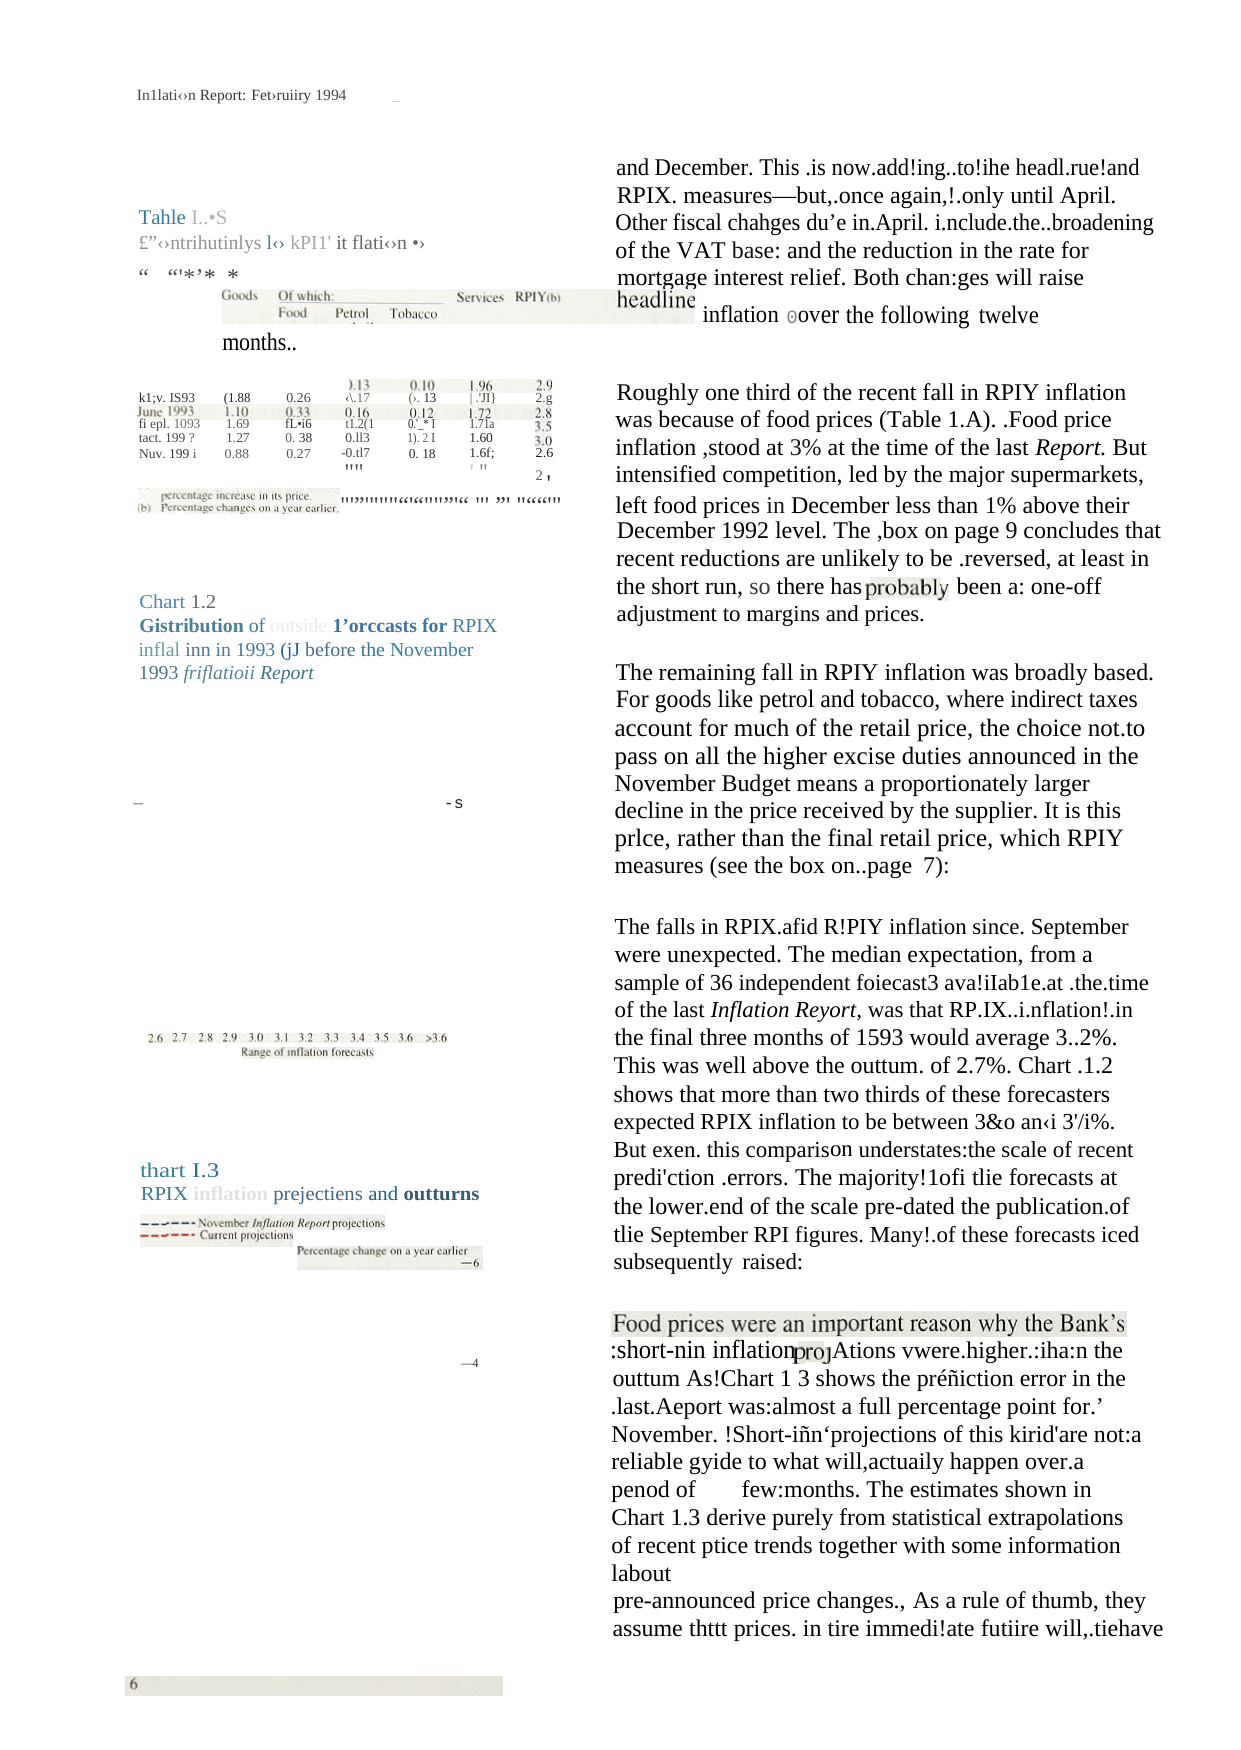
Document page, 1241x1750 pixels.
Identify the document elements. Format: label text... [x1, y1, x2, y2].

text December 1992 level. The ,box on page 9 concludes that [617, 520, 1165, 543]
picture [535, 421, 552, 448]
picture [297, 1246, 483, 1270]
picture [137, 404, 552, 420]
text .last.Aeport was:almost a full percentage point for.’ November. !Short-iñn‘projections of this kirid'are not:a reliable gyide to what will,actuaily happen over.a penod of few:months. The estimates shown in Chart 1.3 derive purely from statistical extrapolations of recent ptice trends together with some information labout [610, 1392, 1149, 1586]
text “ “'*’* * mortgage interest relief. Both chan:ges will raise inflation 0over the following twelve months.. [138, 265, 1114, 356]
text recent reductions are unlikely to be .reversed, at least in [616, 544, 1165, 571]
text Tahle I..•S [138, 205, 428, 229]
text RPIX inflation prejectiens and outturns [141, 1182, 486, 1204]
text :short-nin inflation Ations vwere.higher.:iha:n the outtum As!Chart 1 3 shows the préñiction error in the [610, 1335, 1142, 1391]
text been a: one-off [956, 572, 1165, 600]
text — -s [133, 795, 486, 814]
text 1993 friflatioii Report [139, 661, 486, 683]
picture [148, 1033, 447, 1043]
text For goods like petrol and tobacco, where indirect taxes account for much of the retail price, the choice not.to pass on all the higher excise duties announced in the November Budget means a proportionately larger decline in the price received by the supplier. It is this prlce, rather than the final retail price, which RPIY measures (see the box on..page 7): [614, 685, 1154, 879]
picture [242, 1047, 374, 1059]
picture [140, 1214, 385, 1247]
picture [934, 577, 949, 601]
picture [611, 1311, 1127, 1335]
text The falls in RPIX.afid R!PIY inflation since. September were unexpected. The median expectation, from a sample of 36 independent foiecast3 ava!iIab1e.at .the.time of the last Inflation Reyort, was that RP.IX..i.nflation!.in the final three months of 1593 would average 3..2%. [614, 913, 1154, 1051]
text and December. This .is now.add!ing..to!ihe headl.rue!and RPIX. measures—but,.once again,!.only until April. [616, 153, 1144, 208]
text —4 [114, 1356, 478, 1370]
text Other fiscal chahges du’e in.April. i.nclude.the..broadening of the VAT base: and the reduction in the rate for [615, 208, 1158, 263]
text This was well above the outtum. of 2.7%. Chart .1.2 shows that more than two thirds of these forecasters expected RPIX inflation to be between 3&o an‹i 3'/i%. But exen. this comparison understates:the scale of recent predi'ction .errors. The majority!1ofi tlie forecasts at the lower.end of the scale pre-dated the publication.of tlie September RPI figures. Many!.of these forecasts iced subsequently raised: [613, 1051, 1142, 1275]
picture [137, 488, 340, 514]
picture [222, 289, 695, 324]
text The remaining fall in RPIY inflation was broadly based. [615, 661, 1165, 685]
text "'”'"""“'“""”'“ "' ”' "““'" left food prices in December less than 1% above their [138, 488, 1165, 520]
text In1lati‹›n Report: Fet›ruiiry 1994 _ [137, 86, 1165, 104]
text the short run, so there has [616, 572, 934, 599]
text adjustment to margins and prices. [616, 600, 934, 627]
text Roughly one third of the recent fall in RPIY inflation was because of food prices (Table 1.A). .Food price inflation ,stood at 3% at the time of the last Report. But intensified competition, led by the major supermarkets, [615, 378, 1149, 488]
text £”‹›ntrihutinlys l‹› kPI1' it flati‹›n •› [138, 231, 428, 253]
text Gistribution of outside 1’orccasts for RPIX inflal inn in 1993 (jJ before the November [138, 614, 499, 661]
text thart I.3 [140, 1158, 486, 1182]
picture [125, 1676, 503, 1696]
text Chart 1.2 [139, 590, 498, 613]
picture [349, 379, 553, 393]
text pre-announced price changes., As a rule of thumb, they assume thttt prices. in tire immedi!ate futiire will,.tiehave [612, 1586, 1165, 1642]
